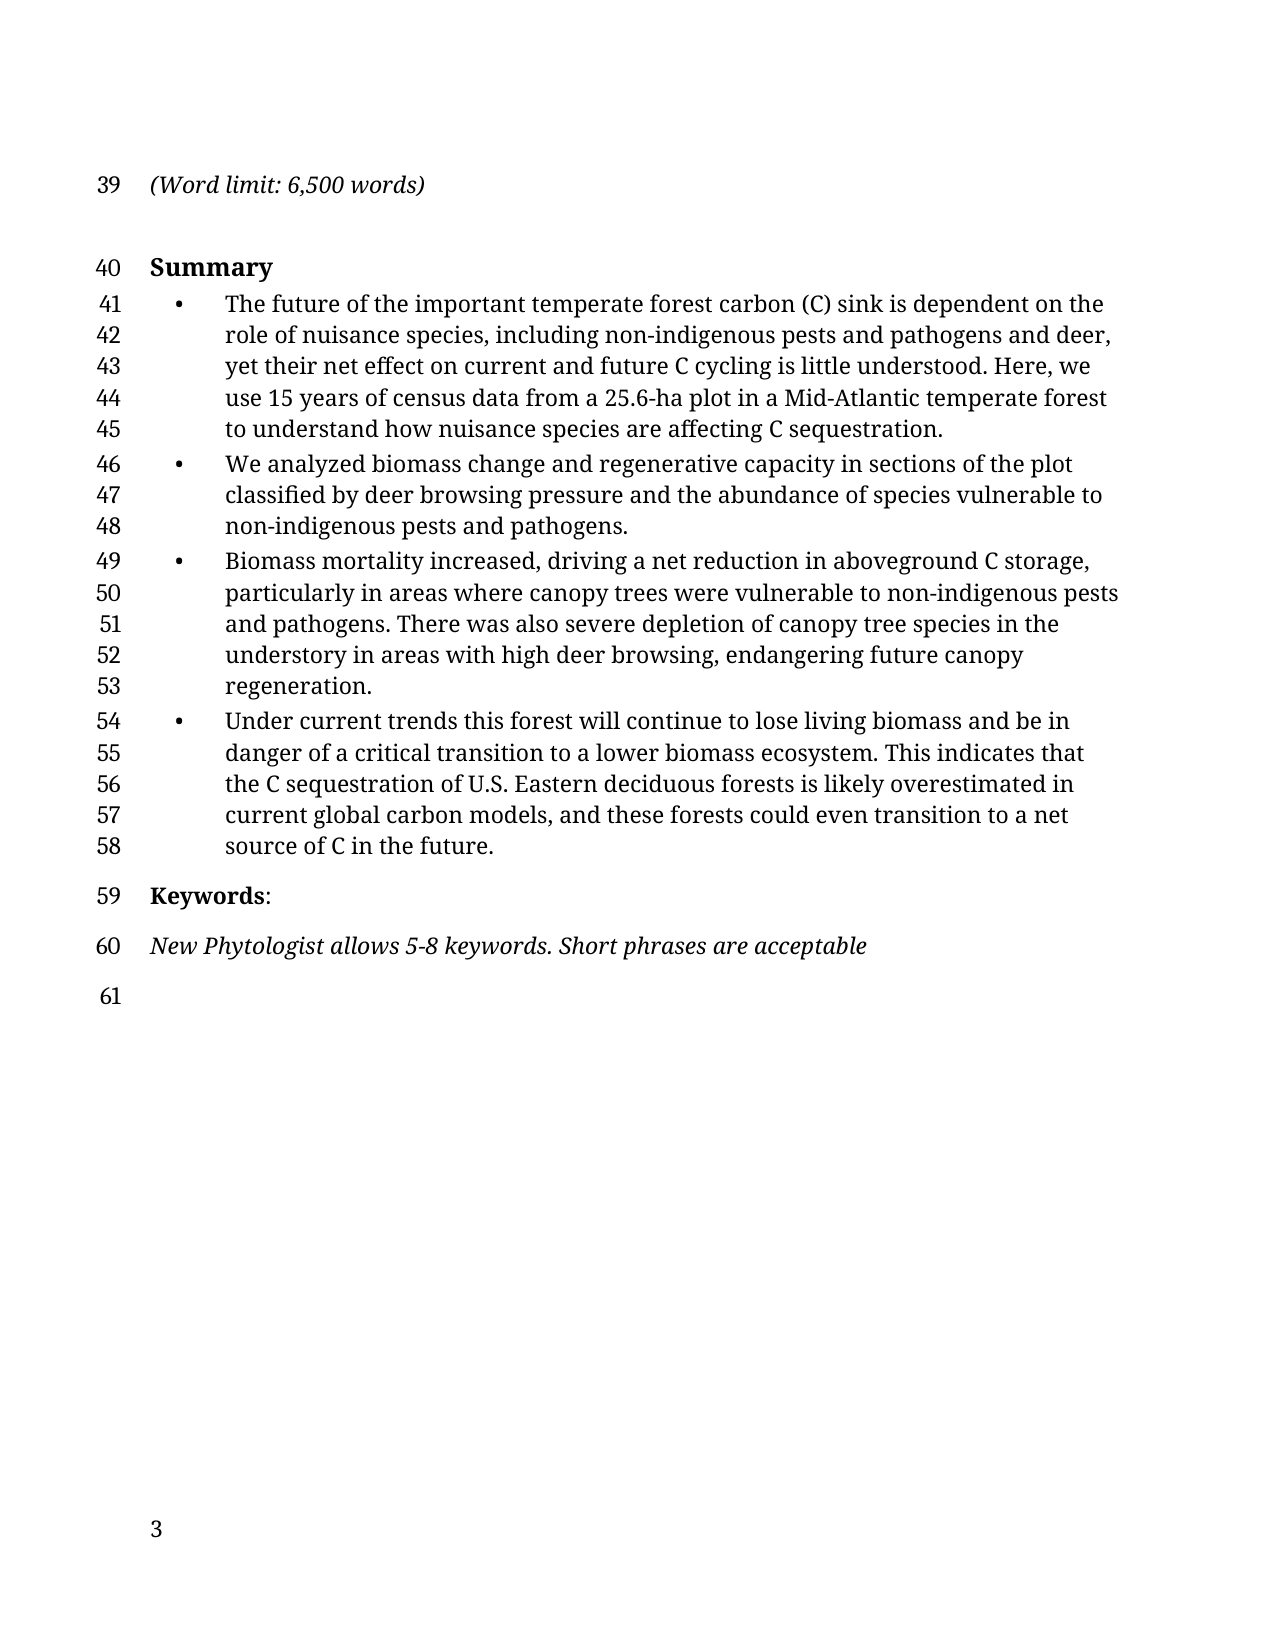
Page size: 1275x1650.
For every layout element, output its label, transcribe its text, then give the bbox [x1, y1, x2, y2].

list We analyzed biomass change and regenerative capacity in sections of the plot classified by deer browsing pressure and the abundance of species vulnerable to non-indigenous pests and pathogens. [175, 448, 1125, 542]
list Biomass mortality increased, driving a net reduction in aboveground C storage, particularly in areas where canopy trees were vulnerable to non-indigenous pests and pathogens. There was also severe depletion of canopy tree species in the understory in areas with high deer browsing, endangering future canopy regeneration. [175, 545, 1125, 702]
text Keywords: [150, 880, 1125, 912]
text (Word limit: 6,500 words) [150, 169, 1125, 200]
subtitle Summary [150, 250, 1125, 284]
list The future of the important temperate forest carbon (C) sink is dependent on the role of nuisance species, including non-indigenous pests and pathogens and deer, yet their net effect on current and future C cycling is little understood. Here, we use 15 years of census data from a 25.6-ha plot in a Mid-Atlantic temperate forest to understand how nuisance species are affecting C sequestration. [175, 288, 1125, 444]
list Under current trends this forest will continue to lose living biomass and be in danger of a critical transition to a lower biomass ecosystem. This indicates that the C sequestration of U.S. Eastern deciduous forests is likely overestimated in current global carbon models, and these forests could even transition to a net source of C in the future. [175, 705, 1125, 862]
text New Phytologist allows 5-8 keywords. Short phrases are acceptable [150, 930, 1125, 962]
